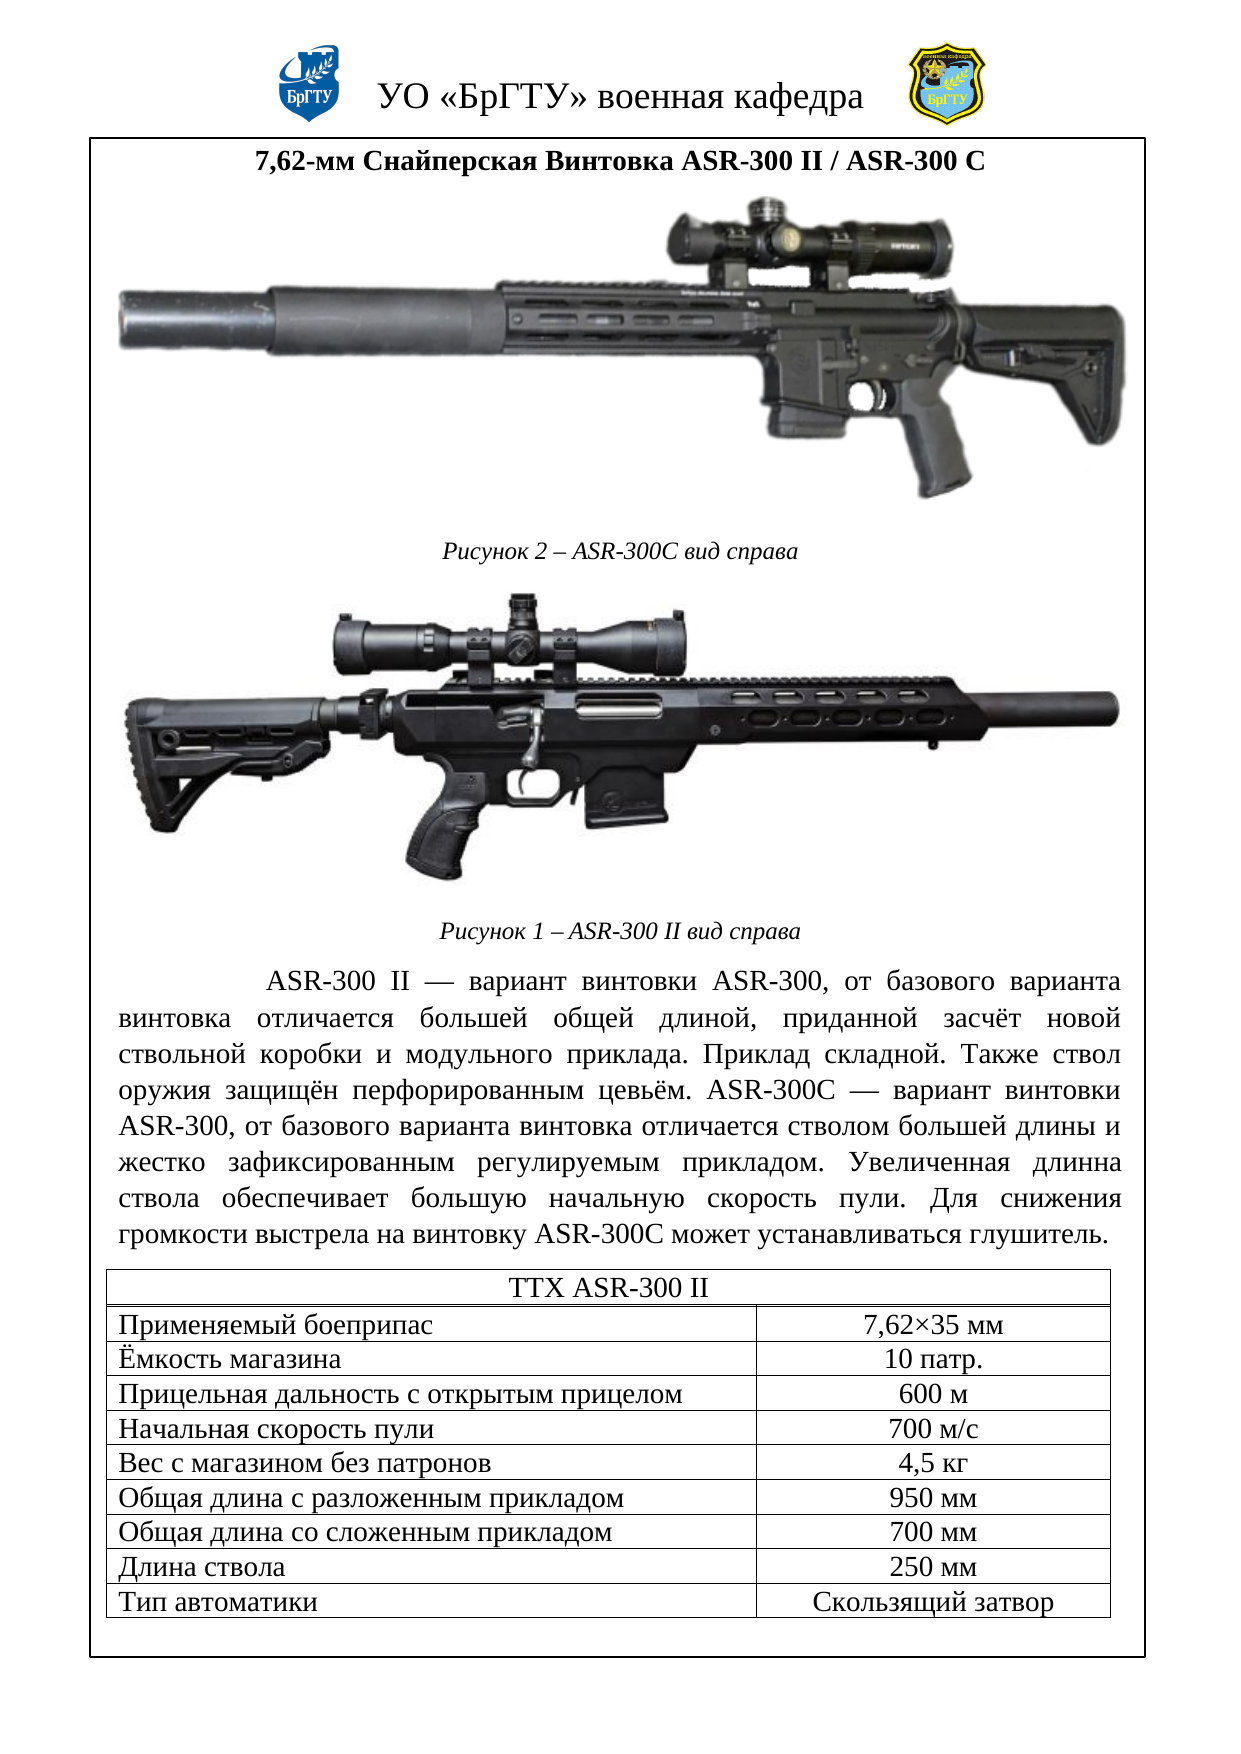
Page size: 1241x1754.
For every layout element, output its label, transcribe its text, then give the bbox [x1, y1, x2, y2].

table_cell 700 мм [757, 1515, 1110, 1548]
table_cell Длина ствола [107, 1549, 756, 1583]
table_cell Тип автоматики [107, 1584, 756, 1617]
table_cell 700 м/с [757, 1411, 1110, 1444]
table_cell Прицельная дальность с открытым прицелом [107, 1376, 756, 1410]
table_cell Общая длина со сложенным прикладом [107, 1515, 756, 1548]
picture [118, 583, 1128, 897]
table_header ТТХ ASR-300 II [107, 1270, 1110, 1304]
table_cell Общая длина с разложенным прикладом [107, 1480, 756, 1513]
table_cell Ёмкость магазина [107, 1342, 756, 1375]
table_cell 10 патр. [757, 1342, 1110, 1375]
table_cell 600 м [757, 1376, 1110, 1410]
picture [270, 44, 348, 123]
text ASR-300 II — вариант винтовки ASR-300, от базового варианта винтовка отличается большей общей длиной, приданной засчёт новой ствольной коробки и модульного приклада. Приклад складной. Также ствол оружия защищён перфорированным цевьём. ASR-300C — вариант винтовки ASR-300, от базового варианта винтовка отличается стволом большей длины и жестко зафиксированным регулируемым прикладом. Увеличенная длинна ствола обеспечивает большую начальную скорость пули. Для снижения громкости выстрела на винтовку ASR-300С может устанавливаться глушитель. [118, 963, 1122, 1250]
table_cell 4,5 кг [757, 1445, 1110, 1479]
table_cell Скользящий затвор [757, 1584, 1110, 1617]
table_cell 950 мм [757, 1480, 1110, 1513]
text Рисунок 2 – ASR-300C вид справа [118, 536, 1122, 565]
table_cell Применяемый боеприпас [107, 1307, 756, 1341]
table_cell Начальная скорость пули [107, 1411, 756, 1444]
text 7,62-мм Снайперская Винтовка ASR-300 II / ASR-300 C [118, 143, 1122, 177]
text Рисунок 1 – ASR-300 II вид справа [118, 916, 1122, 944]
table_cell 250 мм [757, 1549, 1110, 1583]
table_cell Вес с магазином без патронов [107, 1445, 756, 1479]
table_cell 7,62×35 мм [757, 1307, 1110, 1341]
picture [907, 42, 987, 126]
picture [118, 196, 1130, 518]
